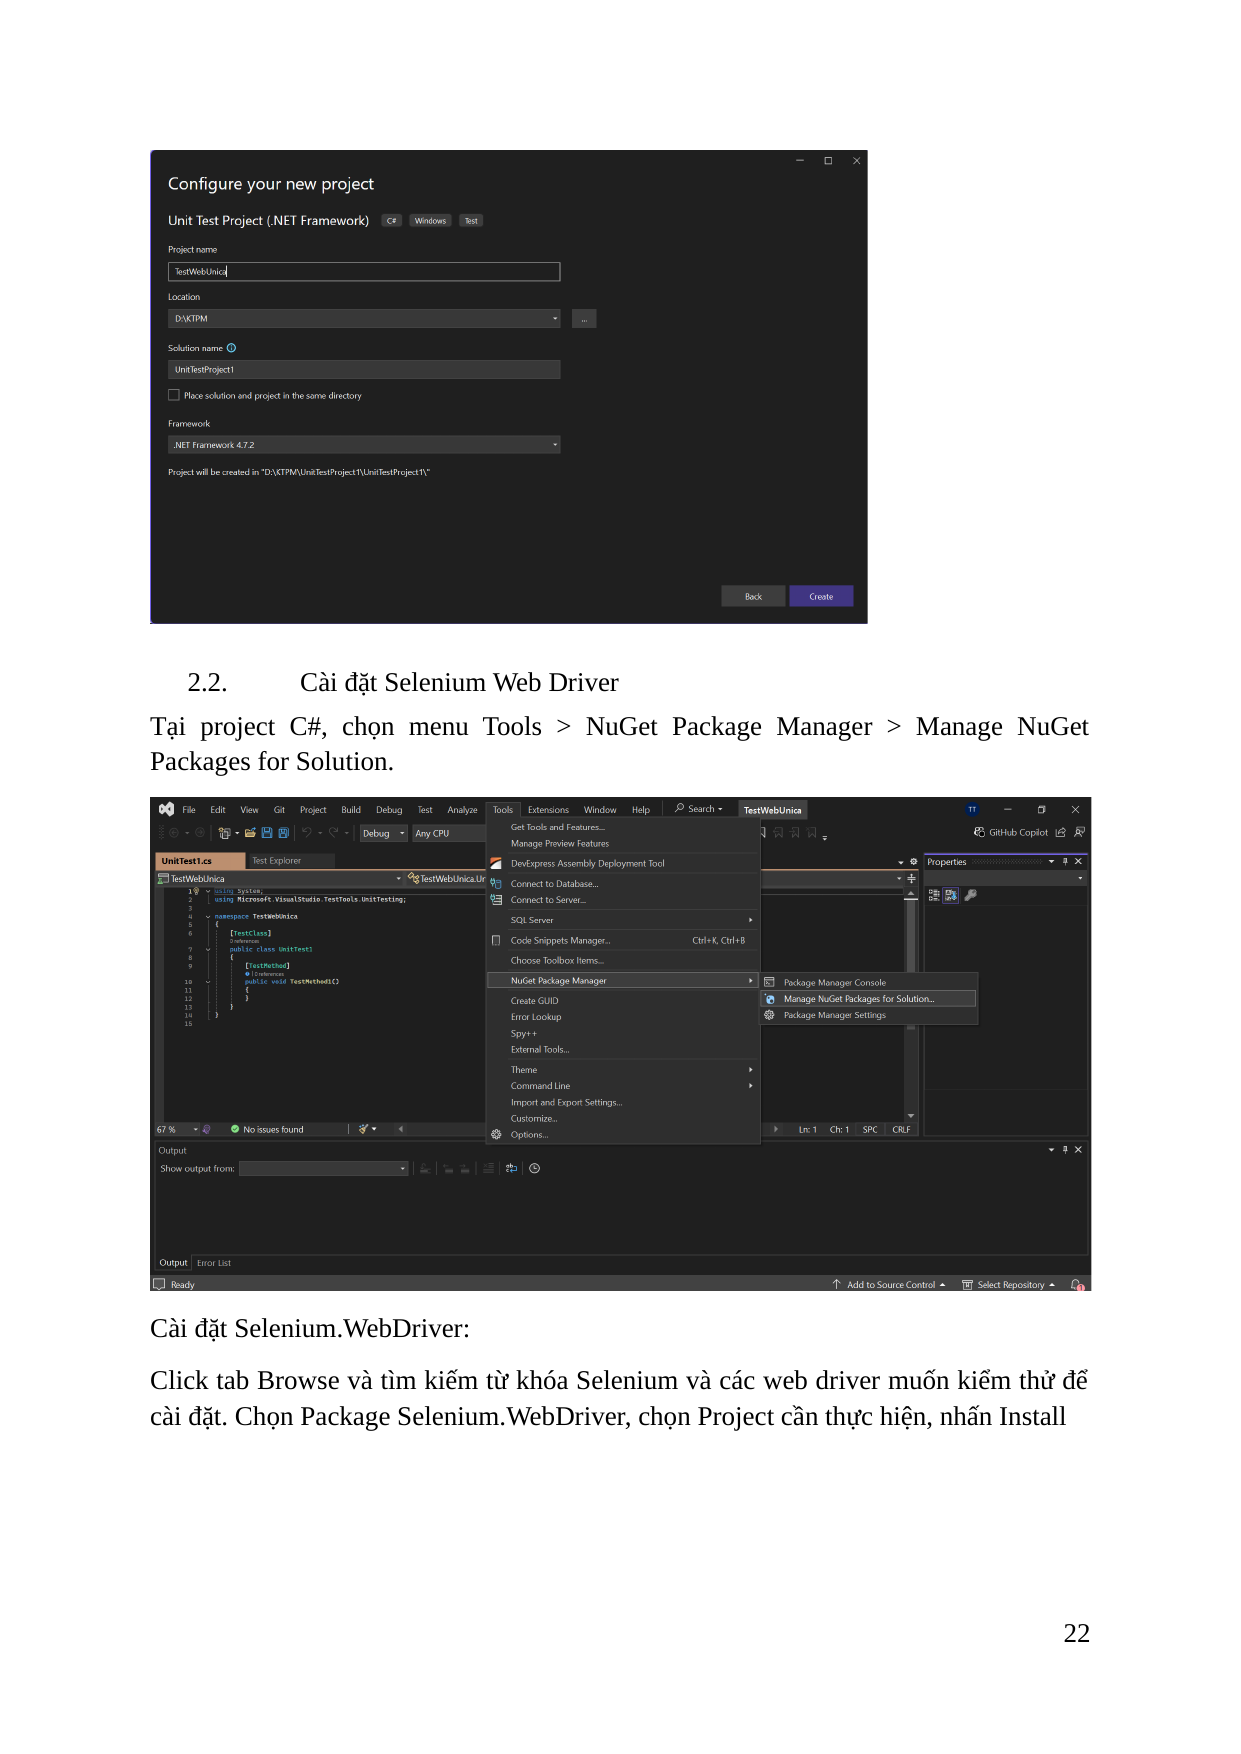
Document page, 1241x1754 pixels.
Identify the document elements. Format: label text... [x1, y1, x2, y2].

picture [150, 797, 1092, 1291]
picture [150, 150, 868, 624]
text Cài đặt Selenium.WebDriver: [150, 1312, 1090, 1343]
text Tại project C#, chọn menu Tools > NuGet Package Manager > Manage NuGet Packages for Solution. [150, 710, 1090, 777]
subtitle Cài đặt Selenium Web Driver [187, 666, 1090, 697]
text Click tab Browse và tìm kiếm từ khóa Selenium và các web driver muốn kiểm thử để cài đặt. Chọn Package Selenium.WebDriver, chọn Project cần thực hiện, nhấn Install [150, 1364, 1090, 1431]
